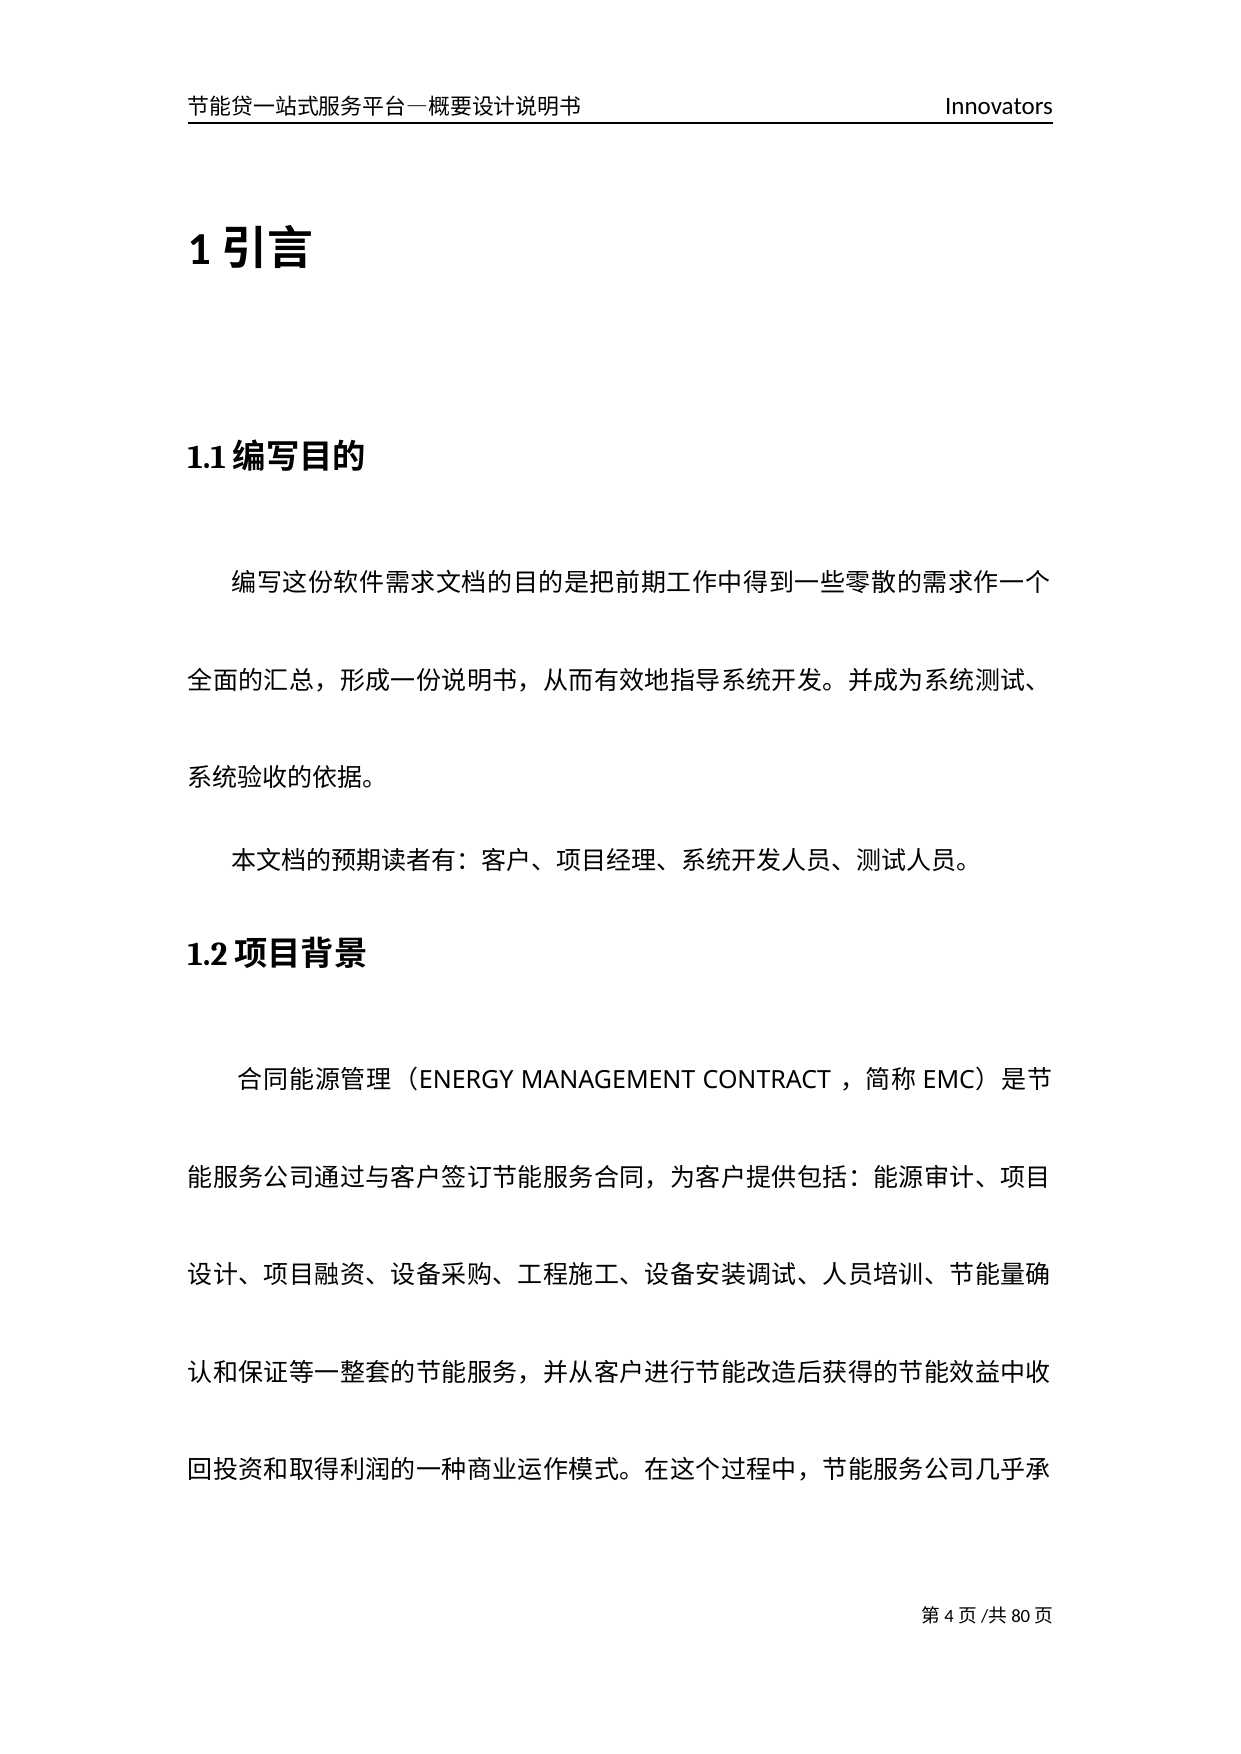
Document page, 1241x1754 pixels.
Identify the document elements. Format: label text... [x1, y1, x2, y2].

subtitle 1.1编写目的 [187, 421, 1053, 486]
subtitle 1.2项目背景 [187, 918, 1053, 983]
subtitle 1 引言 [187, 196, 1053, 293]
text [187, 1046, 1053, 1501]
text 本文档的预期读者有：客户、项目经理、系统开发人员、测试人员。 [187, 826, 1053, 891]
text 编写这份软件需求文档的目的是把前期工作中得到一些零散的需求作一个全面的汇总，形成一份说明书，从而有效地指导系统开发。并成为系统测试、系统验收的依据。 [187, 548, 1053, 808]
